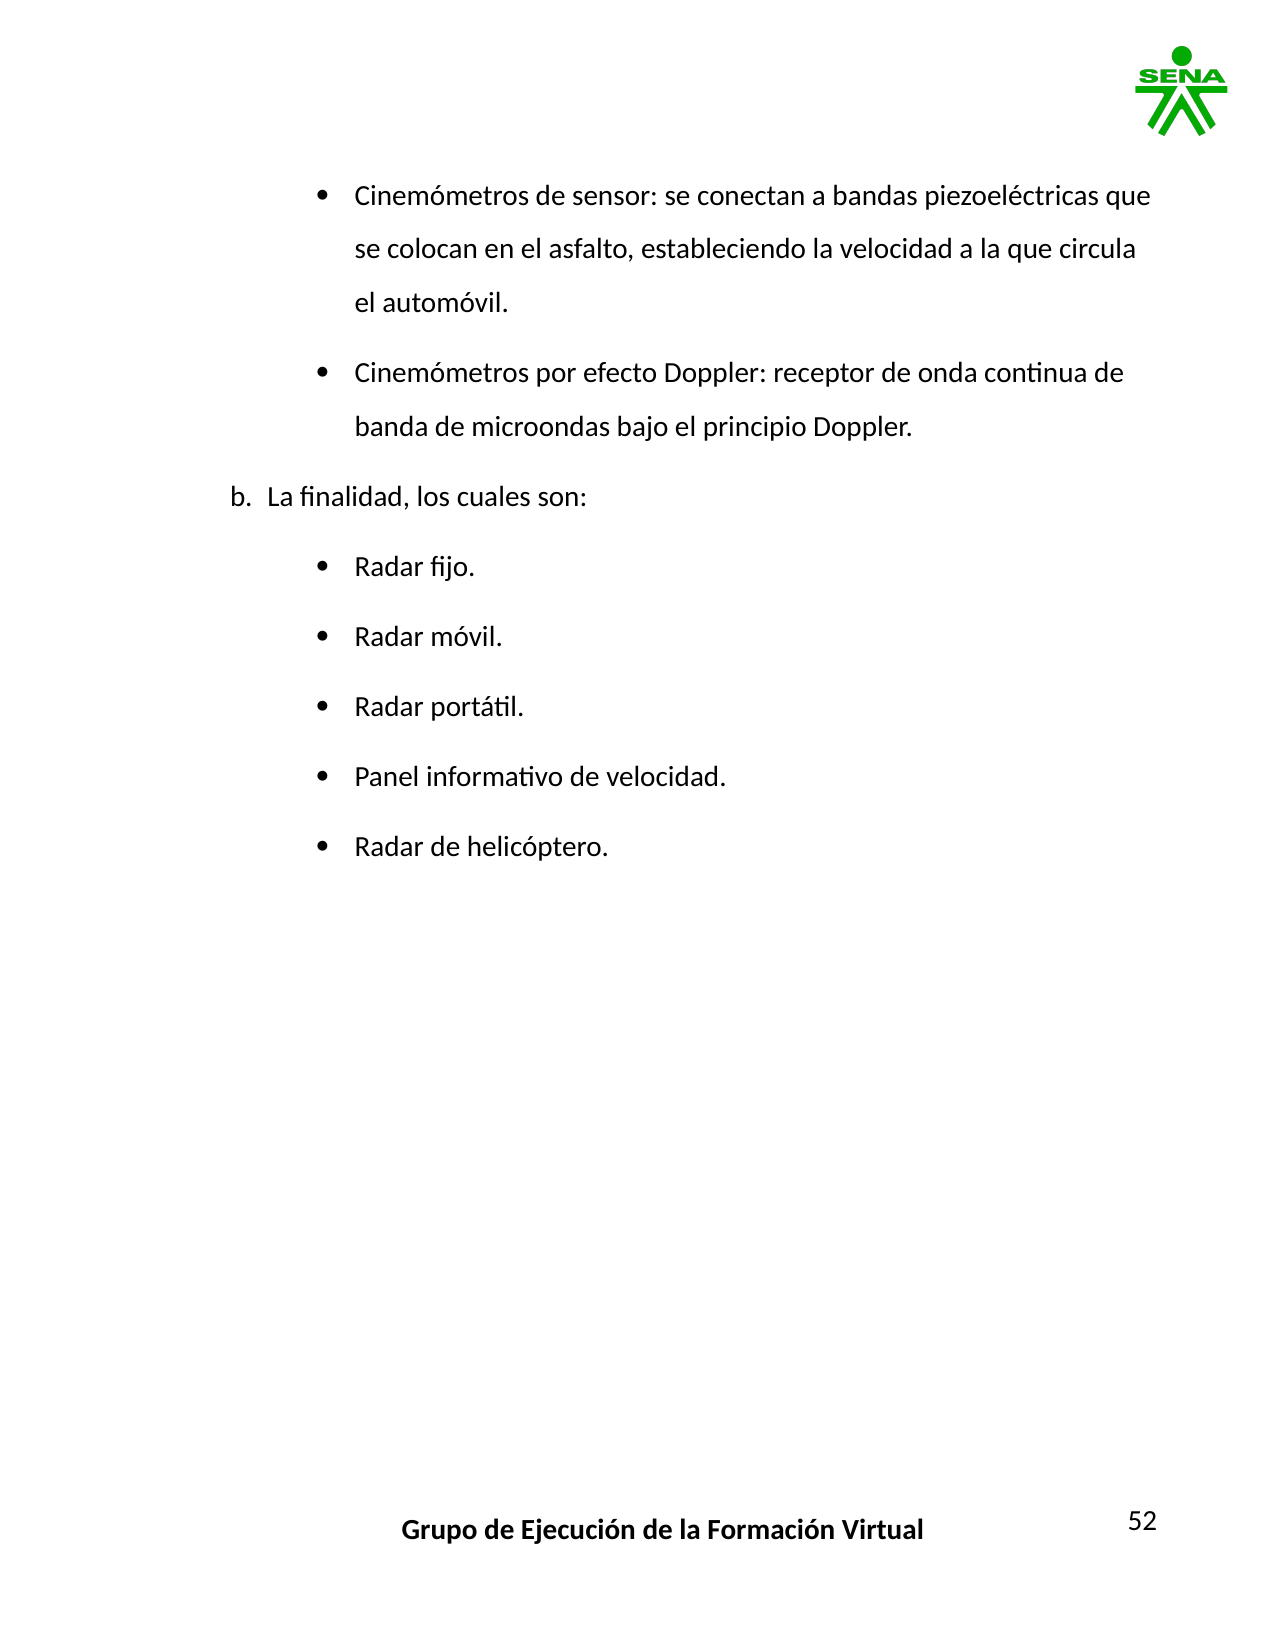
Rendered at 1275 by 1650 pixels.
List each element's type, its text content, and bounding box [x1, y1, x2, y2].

list Radar fijo. [317, 548, 1157, 583]
list Panel informativo de velocidad. [317, 758, 1157, 794]
picture [1135, 46, 1228, 136]
list Cinemómetros por efecto Doppler: receptor de onda continua de banda de microondas bajo el principio Doppler. [317, 354, 1157, 443]
list La finalidad, los cuales son: [230, 478, 1157, 513]
list Radar portátil. [317, 688, 1157, 724]
list Radar de helicóptero. [317, 828, 1157, 864]
list Radar móvil. [317, 618, 1157, 653]
list Cinemómetros de sensor: se conectan a bandas piezoeléctricas que se colocan en el asfalto, estableciendo la velocidad a la que circula el automóvil. [317, 177, 1157, 320]
